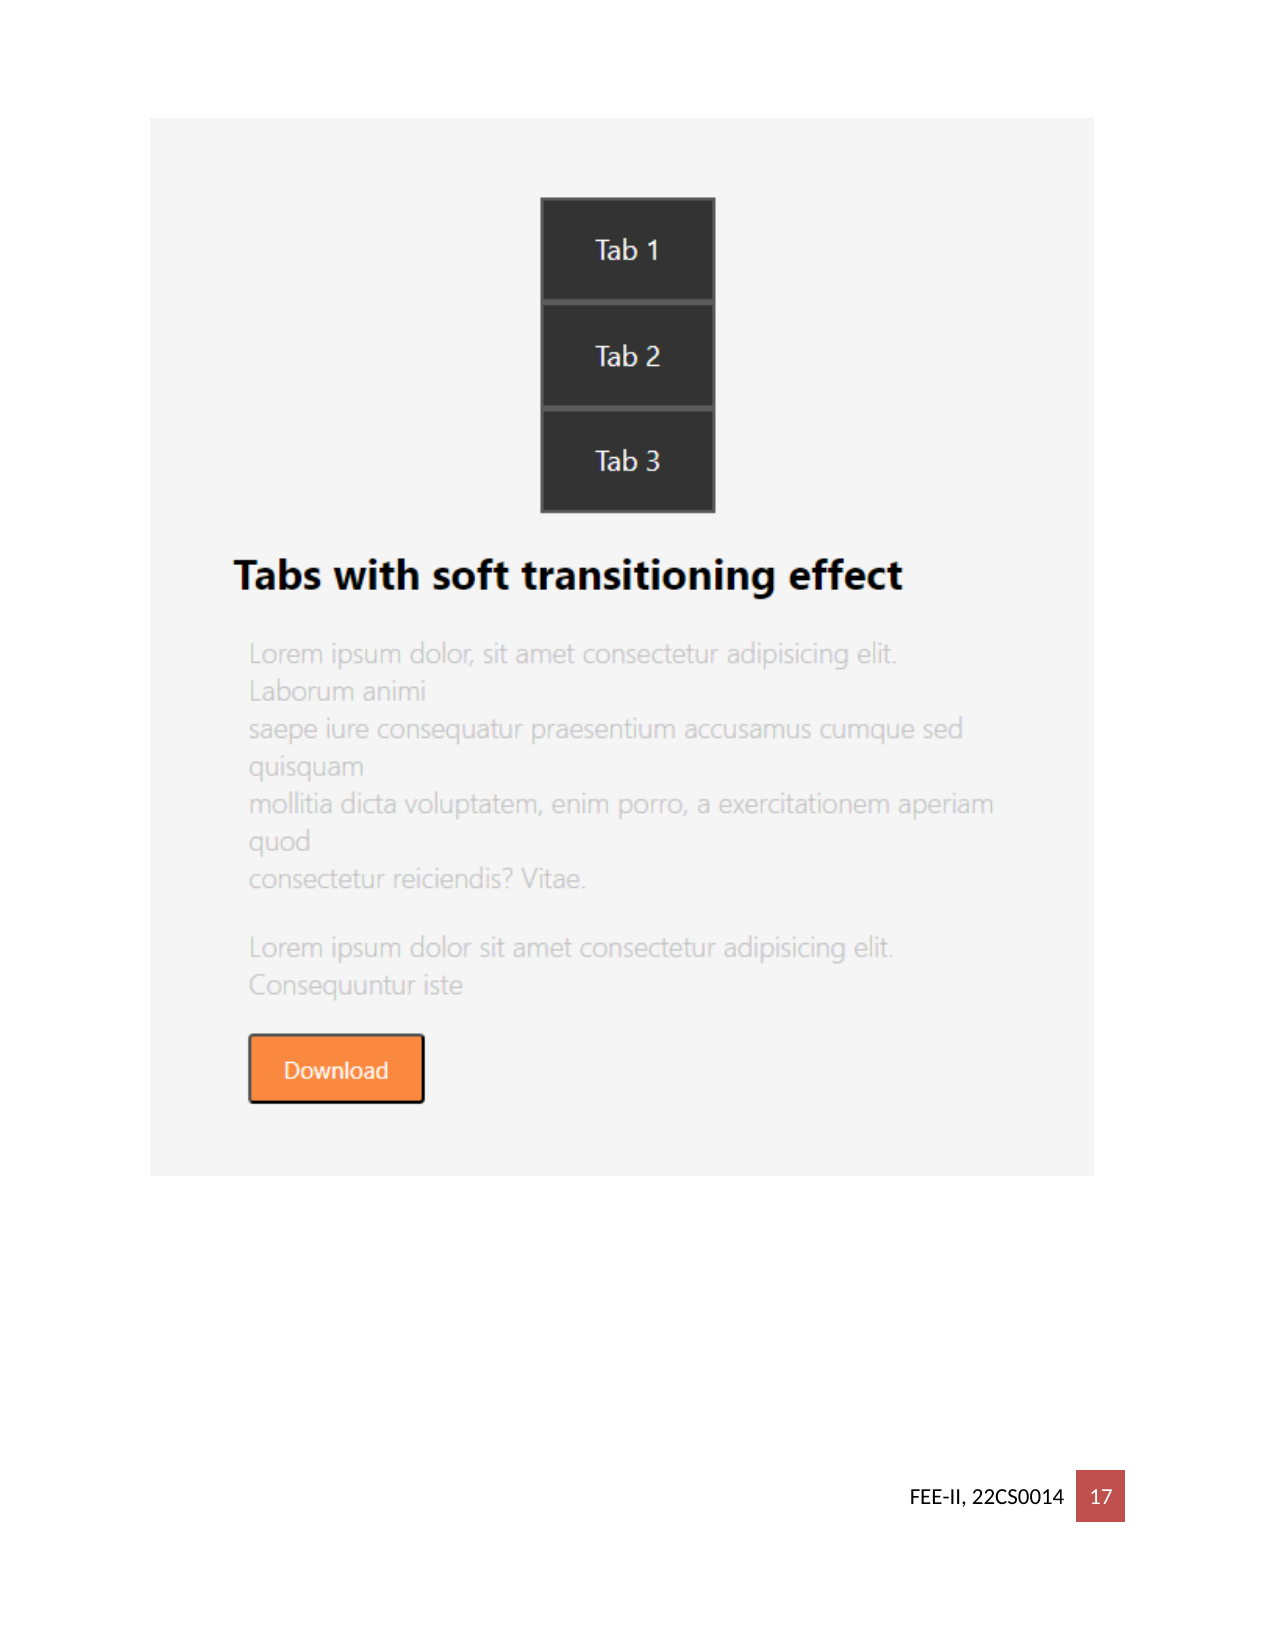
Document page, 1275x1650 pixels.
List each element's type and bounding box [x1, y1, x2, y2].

picture [150, 118, 1094, 1176]
